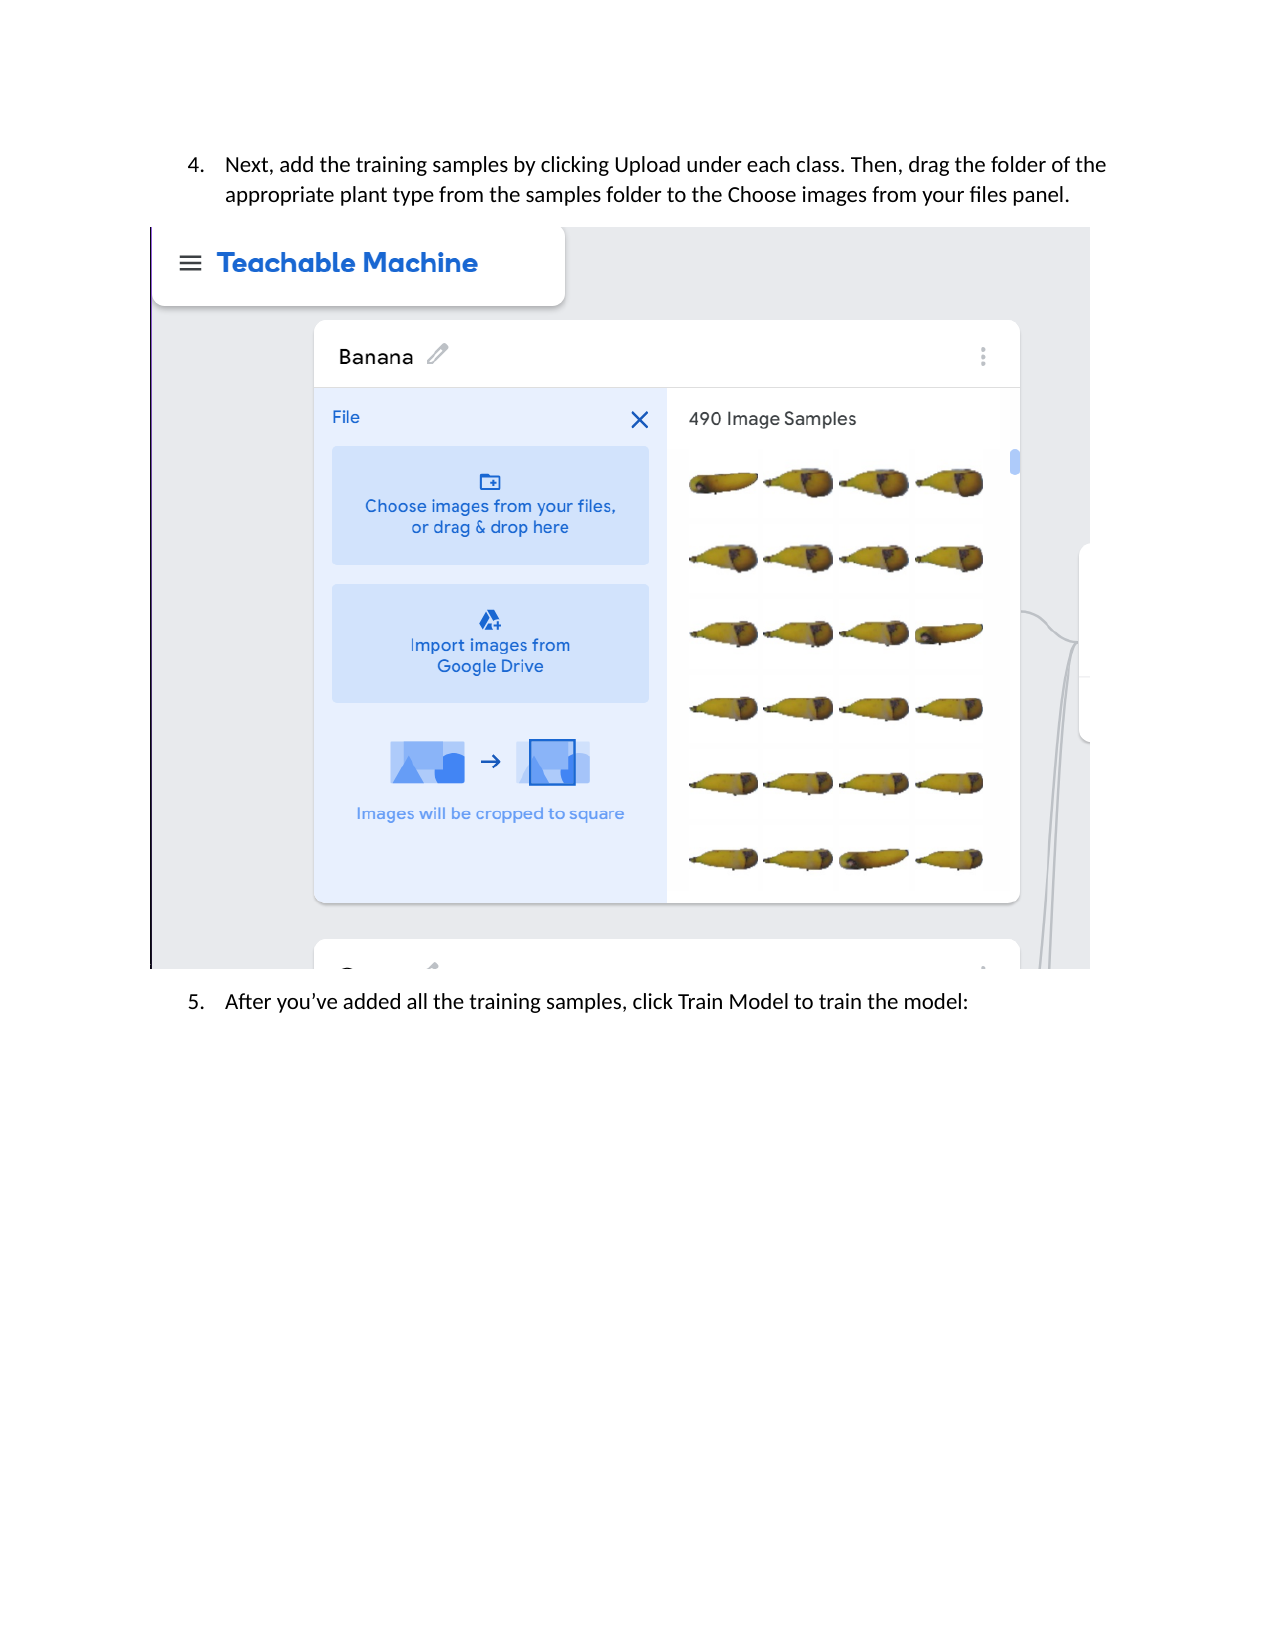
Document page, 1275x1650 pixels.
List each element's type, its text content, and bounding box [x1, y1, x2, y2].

picture [150, 227, 1090, 969]
list After you’ve added all the training samples, click Train Model to train the model: [187, 987, 1125, 1015]
list Next, add the training samples by clicking Upload under each class. Then, drag the folder of the appropriate plant type from the samples folder to the Choose images from your files panel. [187, 150, 1125, 208]
